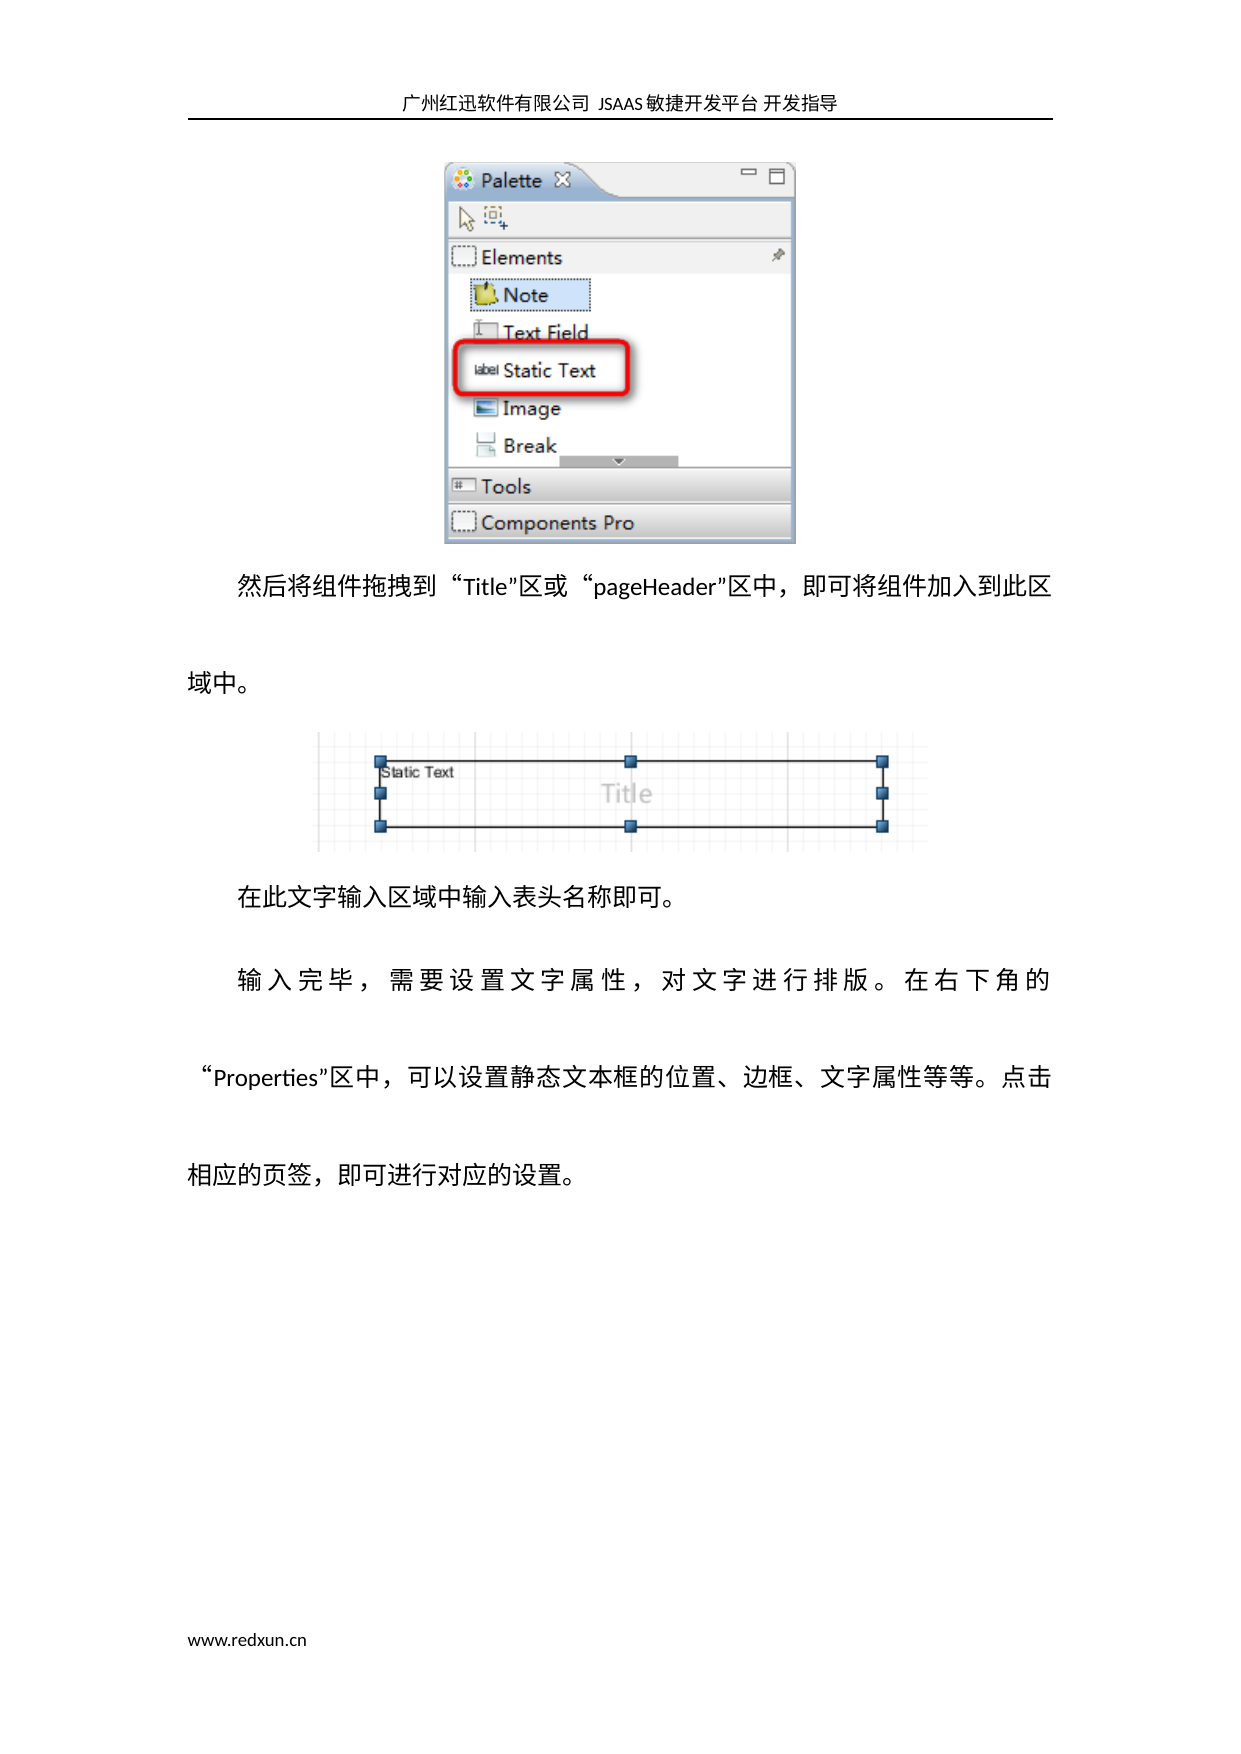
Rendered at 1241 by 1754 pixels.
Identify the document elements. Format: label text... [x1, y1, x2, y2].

text 在此文字输入区域中输入表头名称即可。 [187, 863, 1053, 928]
text 然后将组件拖拽到“Title”区或“pageHeader”区中，即可将组件加入到此区域中。 [187, 552, 1053, 714]
picture [312, 732, 928, 852]
text 输入完毕，需要设置文字属性，对文字进行排版。在右下角的“Properties”区中，可以设置静态文本框的位置、边框、文字属性等等。点击相应的页签，即可进行对应的设置。 [187, 946, 1053, 1206]
picture [444, 162, 796, 544]
